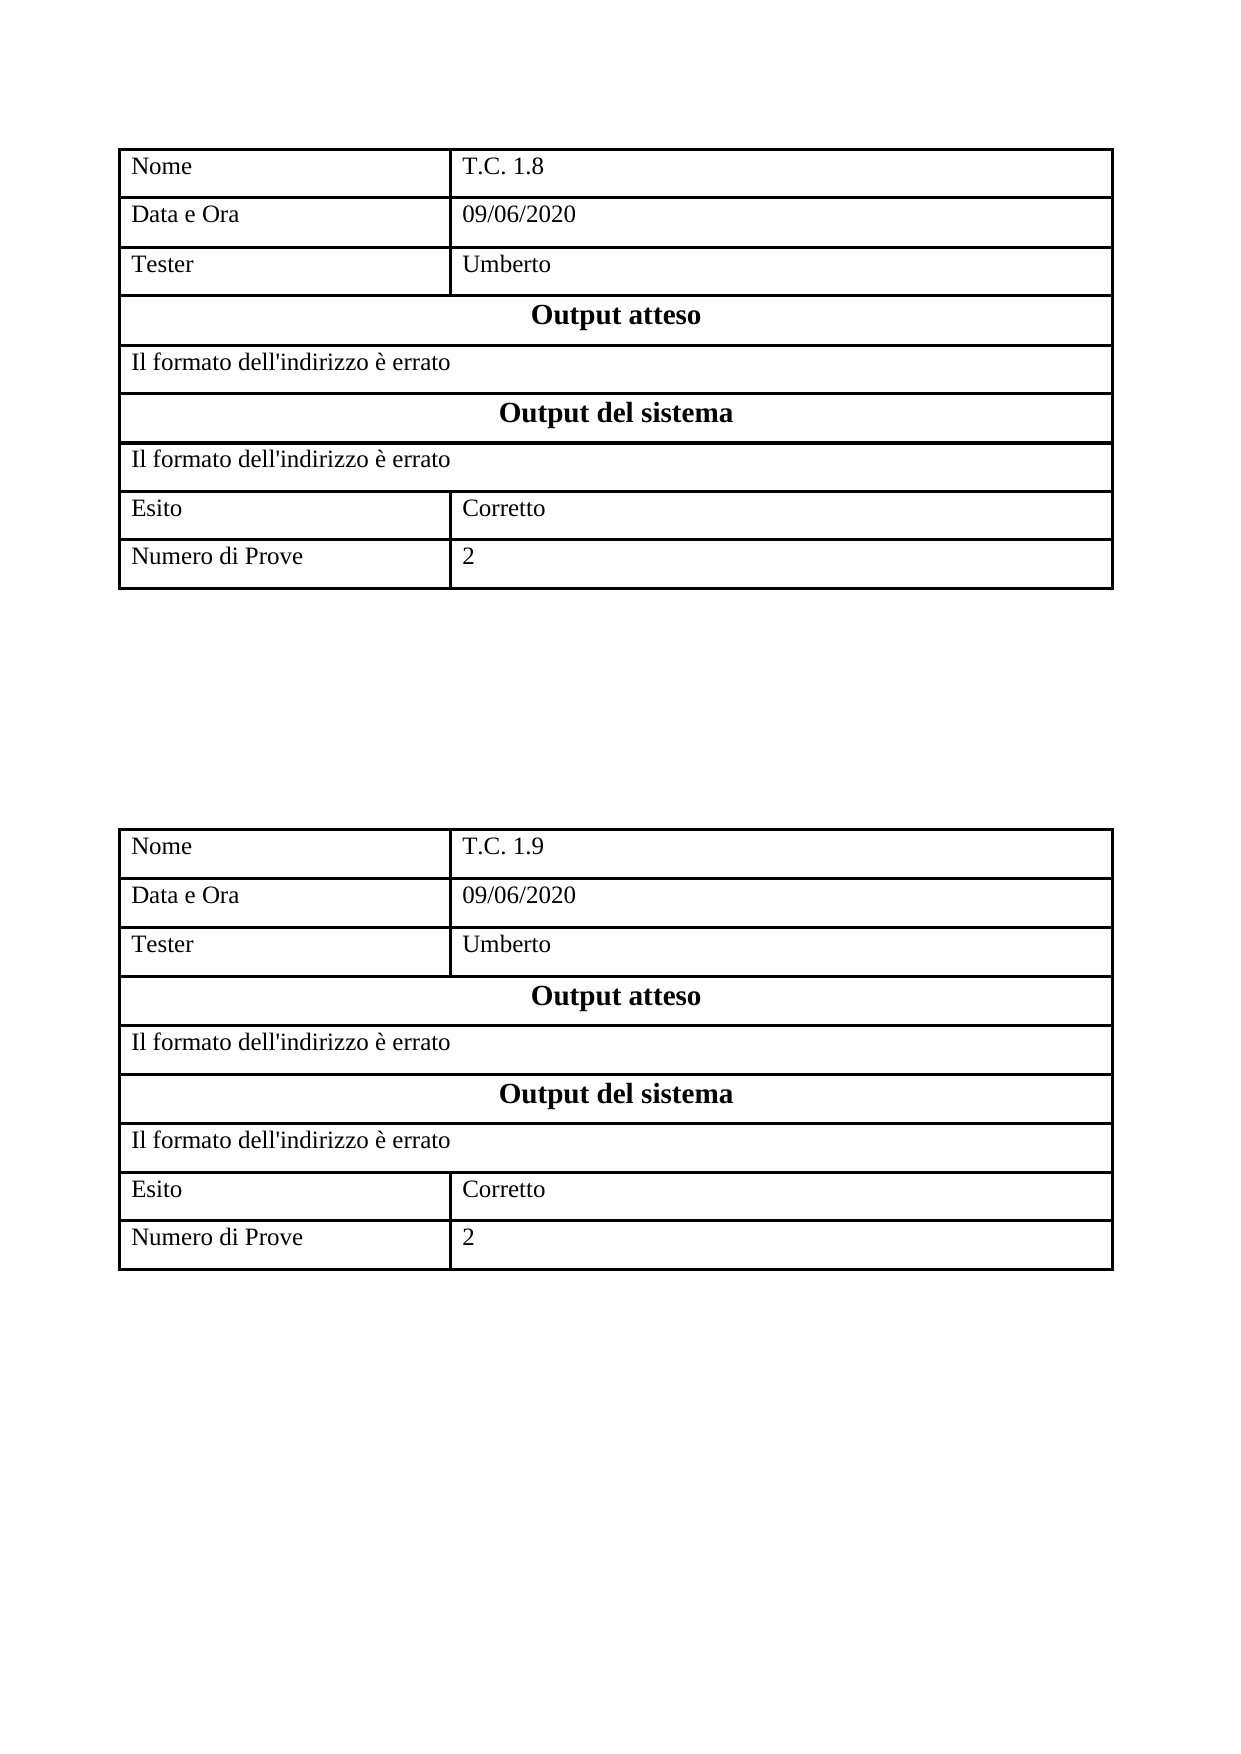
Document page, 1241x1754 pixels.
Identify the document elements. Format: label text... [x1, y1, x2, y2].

table_header T.C. 1.8 [452, 151, 1111, 196]
table_cell Umberto [452, 929, 1111, 975]
table_header T.C. 1.9 [452, 831, 1111, 877]
table_header Nome [121, 831, 449, 877]
table_cell Data e Ora [121, 199, 449, 246]
table_cell 2 [452, 541, 1111, 587]
table_cell Data e Ora [121, 880, 449, 926]
table_cell Il formato dell'indirizzo è errato [121, 1125, 1111, 1171]
table_cell Esito [121, 1174, 449, 1219]
table_cell Output atteso [121, 297, 1111, 343]
table_header Nome [121, 151, 449, 196]
table_cell Il formato dell'indirizzo è errato [121, 445, 1111, 490]
table_cell Il formato dell'indirizzo è errato [121, 347, 1111, 392]
table_cell Output del sistema [121, 1076, 1111, 1122]
table_cell 09/06/2020 [452, 880, 1111, 926]
table_cell Tester [121, 929, 449, 975]
table_cell 09/06/2020 [452, 199, 1111, 246]
table_cell Numero di Prove [121, 1222, 449, 1267]
table_cell Numero di Prove [121, 541, 449, 587]
table_cell Tester [121, 249, 449, 294]
table_cell Output atteso [121, 978, 1111, 1024]
table_cell Il formato dell'indirizzo è errato [121, 1027, 1111, 1073]
table_cell Corretto [452, 1174, 1111, 1219]
table_cell Umberto [452, 249, 1111, 294]
table_cell Corretto [452, 493, 1111, 538]
table_cell 2 [452, 1222, 1111, 1267]
table_cell Output del sistema [121, 395, 1111, 441]
table_cell Esito [121, 493, 449, 538]
